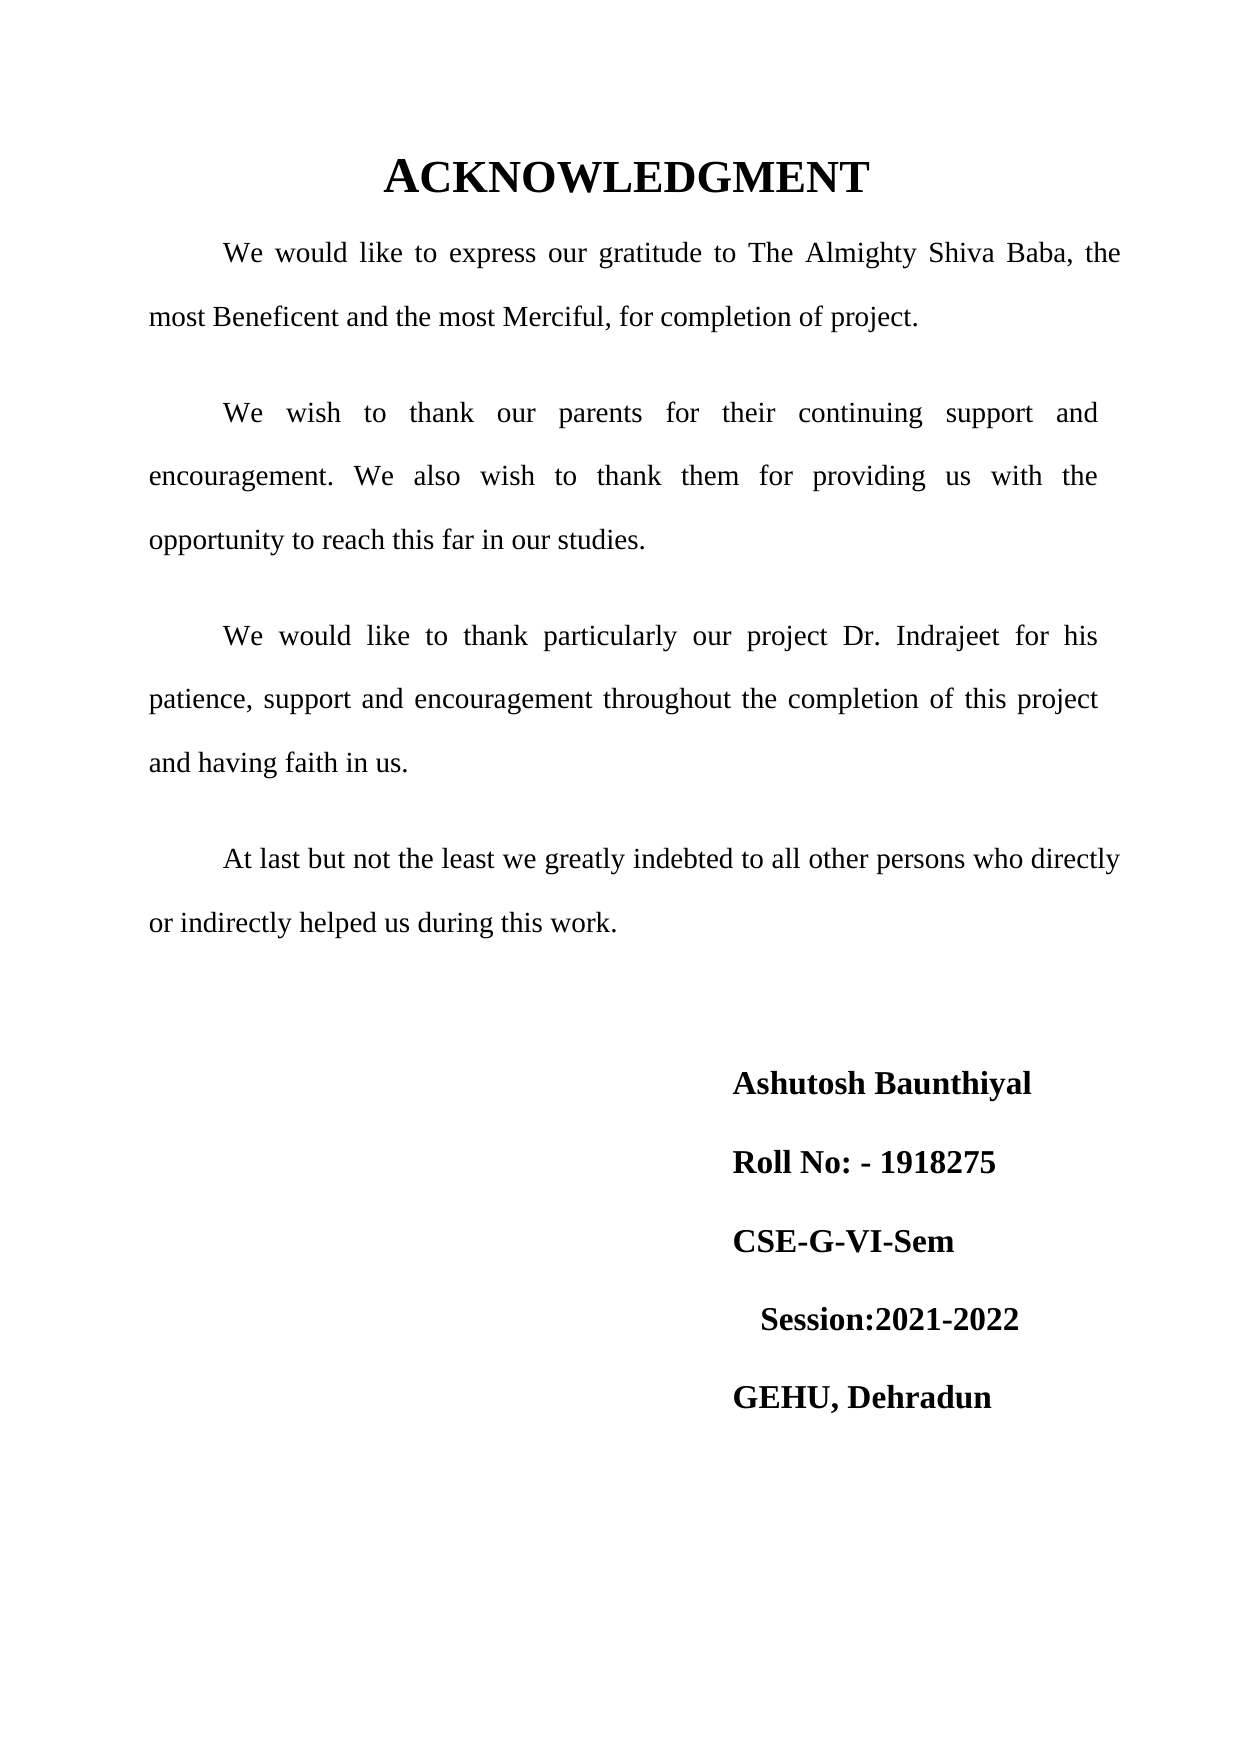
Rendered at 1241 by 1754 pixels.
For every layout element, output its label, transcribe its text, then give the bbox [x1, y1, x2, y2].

text ACKNOWLEDGMENT [132, 145, 1120, 203]
text We would like to express our gratitude to The Almighty Shiva Baba, the most Beneficent and the most Merciful, for completion of project. [148, 235, 1122, 333]
subtitle Roll No: - 1918275 [148, 1142, 1122, 1180]
text At last but not the least we greatly indebted to all other persons who directly or indirectly helped us during this work. [148, 841, 1122, 938]
subtitle CSE-G-VI-Sem [148, 1221, 1122, 1259]
subtitle GEHU, Dehradun [148, 1377, 1122, 1415]
subtitle Session:2021-2022 [132, 1299, 1122, 1337]
text We would like to thank particularly our project Dr. Indrajeet for his patience, support and encouragement throughout the completion of this project and having faith in us. [148, 618, 1099, 779]
subtitle Ashutosh Baunthiyal [225, 1063, 1122, 1102]
text We wish to thank our parents for their continuing support and encouragement. We also wish to thank them for providing us with the opportunity to reach this far in our studies. [148, 395, 1099, 556]
